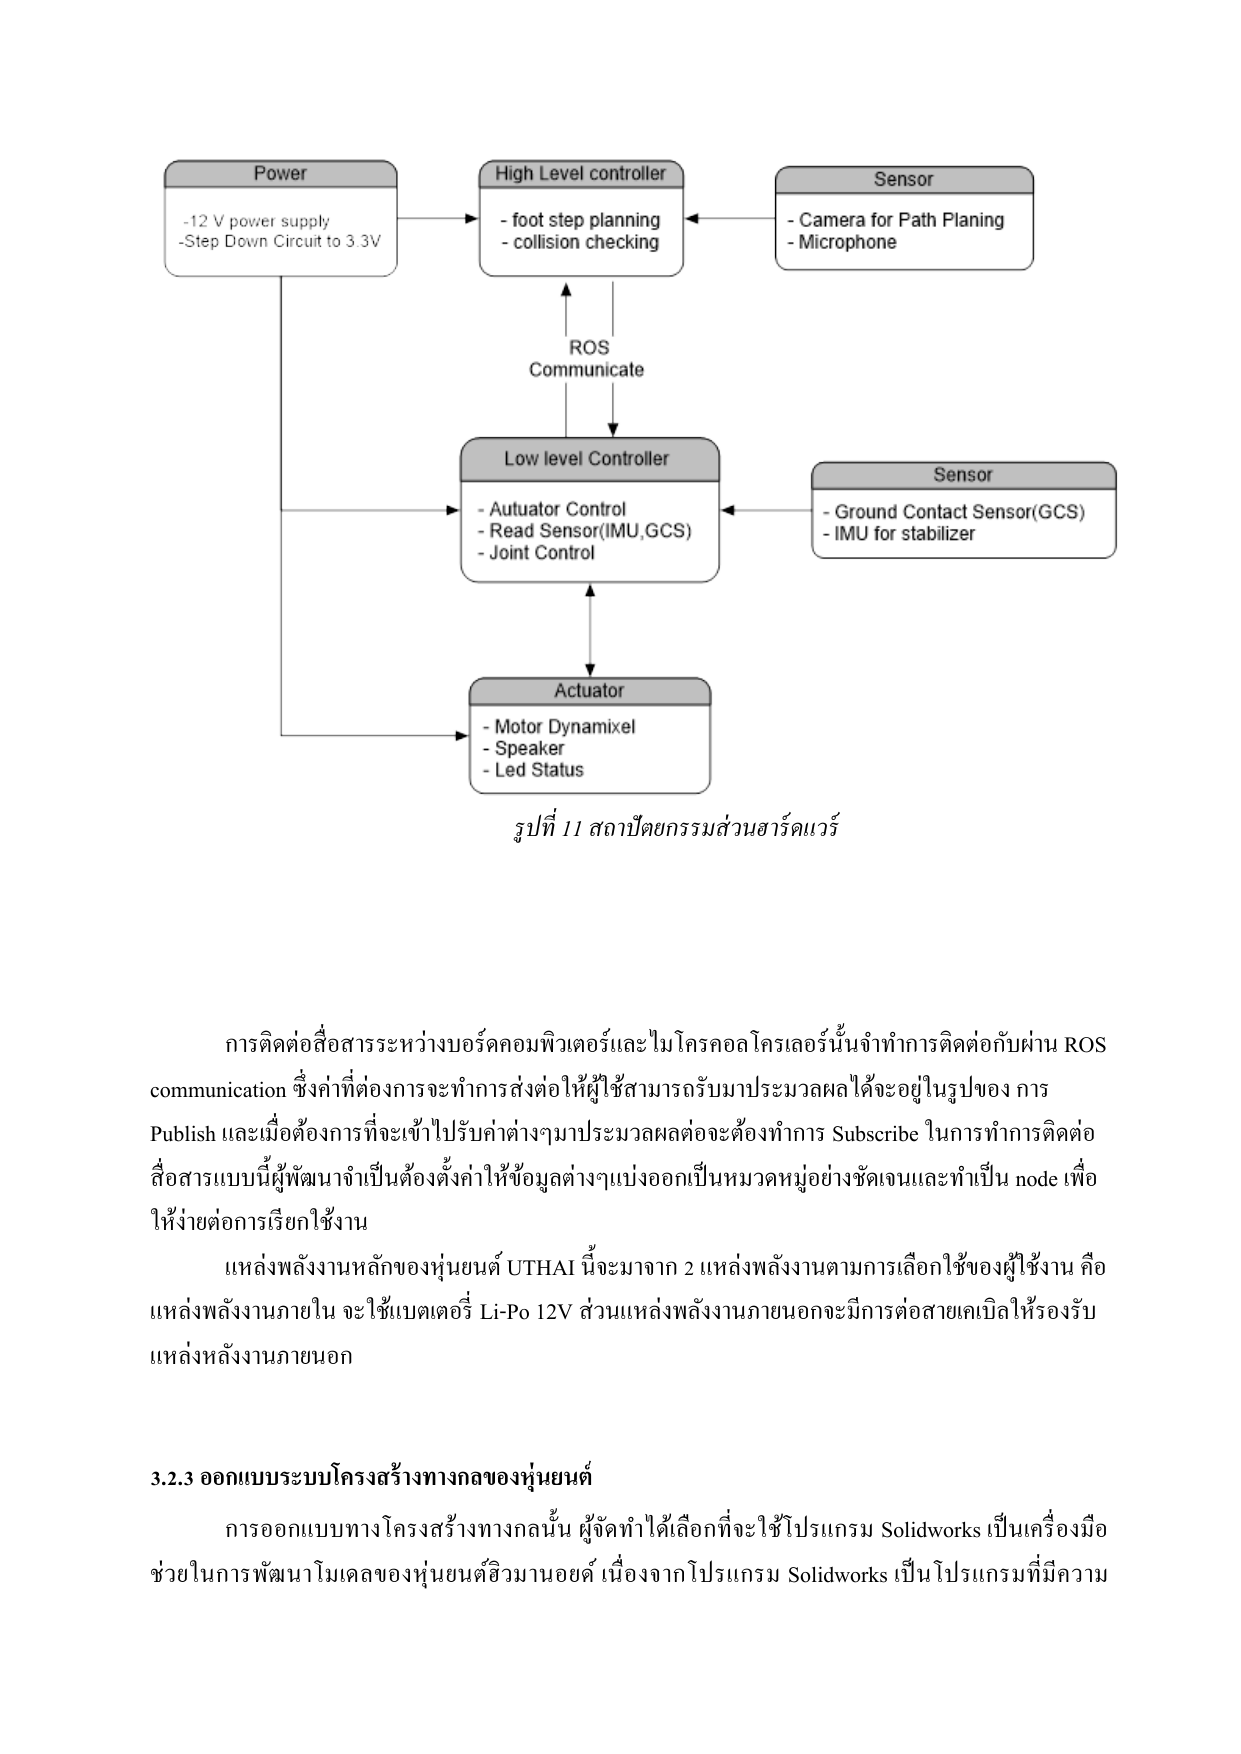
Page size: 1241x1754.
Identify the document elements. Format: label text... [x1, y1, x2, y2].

subtitle 3.2.3 ออกแบบระบบโครงสร้างทางกลของหุ่นยนต์ [150, 1456, 1108, 1493]
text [150, 1507, 1108, 1590]
picture [162, 158, 1119, 796]
text แหล่งพลังงานหลักของหุ่นยนต์ UTHAI นี้จะมาจาก 2 แหล่งพลังงานตามการเลือกใช้ของผู้ใช้งาน คือ แหล่งพลังงานภายใน จะใช้แบตเตอรี่ Li-Po 12V ส่วนแหล่งพลังงานภายนอกจะมีการต่อสายเคเบิลให้รองรับแหล่งหลังงานภายนอก [150, 1244, 1108, 1372]
text การติดต่อสื่อสารระหว่างบอร์ดคอมพิวเตอร์และไมโครคอลโครเลอร์นั้นจำทำการติดต่อกับผ่าน ROS communication ซึ่งค่าที่ต่องการจะทำการส่งต่อให้ผู้ใช้สามารถรับมาประมวลผลได้จะอยู่ในรูปของ การ Publish และเมื่อต้องการที่จะเข้าไปรับค่าต่างๆมาประมวลผลต่อจะต้องทำการ Subscribe ในการทำการติดต่อสื่อสารแบบนี้ผู้พัฒนาจำเป็นต้องตั้งค่าให้ข้อมูลต่างๆแบ่งออกเป็นหมวดหมู่อย่างชัดเจนและทำเป็น node เพื่อให้ง่ายต่อการเรียกใช้งาน [150, 1022, 1108, 1239]
